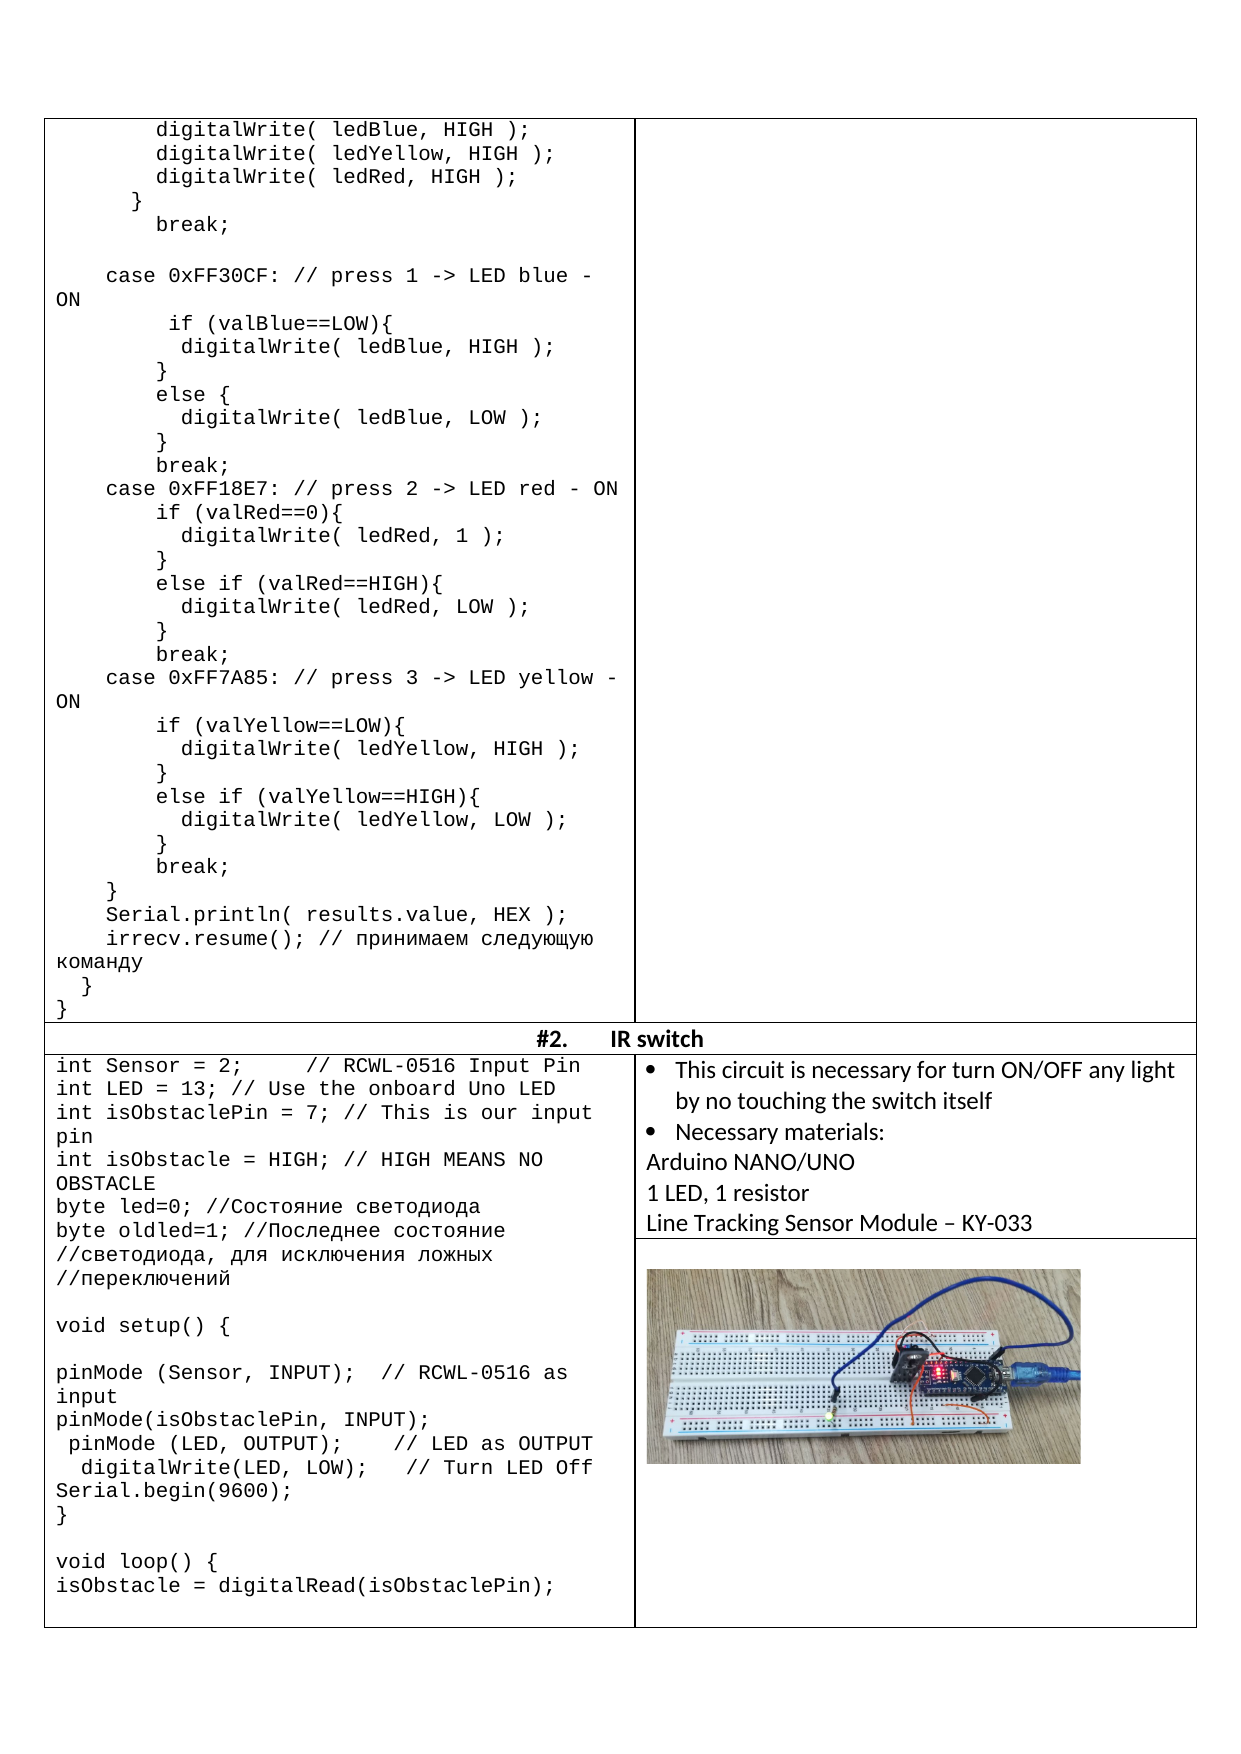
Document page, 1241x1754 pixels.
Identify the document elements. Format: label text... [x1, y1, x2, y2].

picture [647, 1269, 1081, 1464]
table_cell int Sensor = 2; // RCWL-0516 Input Pin int LED = 13; // Use the onboard Uno LED int isObstaclePin = 7; // This is our input pin int isObstacle = HIGH; // HIGH MEANS NO OBSTACLE byte led=0; //Состояние светодиода byte oldled=1; //Последнее состояние //светодиода, для исключения ложных //переключений void setup() { pinMode (Sensor, INPUT); // RCWL-0516 as input pinMode(isObstaclePin, INPUT); pinMode (LED, OUTPUT); // LED as OUTPUT digitalWrite(LED, LOW); // Turn LED Off Serial.begin(9600); } void loop() { isObstacle = digitalRead(isObstaclePin); if (isObstacle == LOW) //sensor is activated { Serial.println("OBSTACLE!!, OBSTACLE!!"); if (led==oldled) { //Проверка, что //состояние кнопки изменилось led=!led; Serial.println("LED was changed"); } } else { //Когда не нажата oldled=led; } digitalWrite(LED,led); } [45, 1055, 634, 1627]
table_cell This circuit is necessary for turn ON/OFF any light by no touching the switch itself Necessary materials: Arduino NANO/UNO 1 LED, 1 resistor Line Tracking Sensor Module – KY-033 [636, 1055, 1196, 1238]
table_cell #2. IR switch [45, 1023, 1196, 1054]
table_cell [636, 1239, 1196, 1627]
table_cell [636, 119, 1196, 1022]
